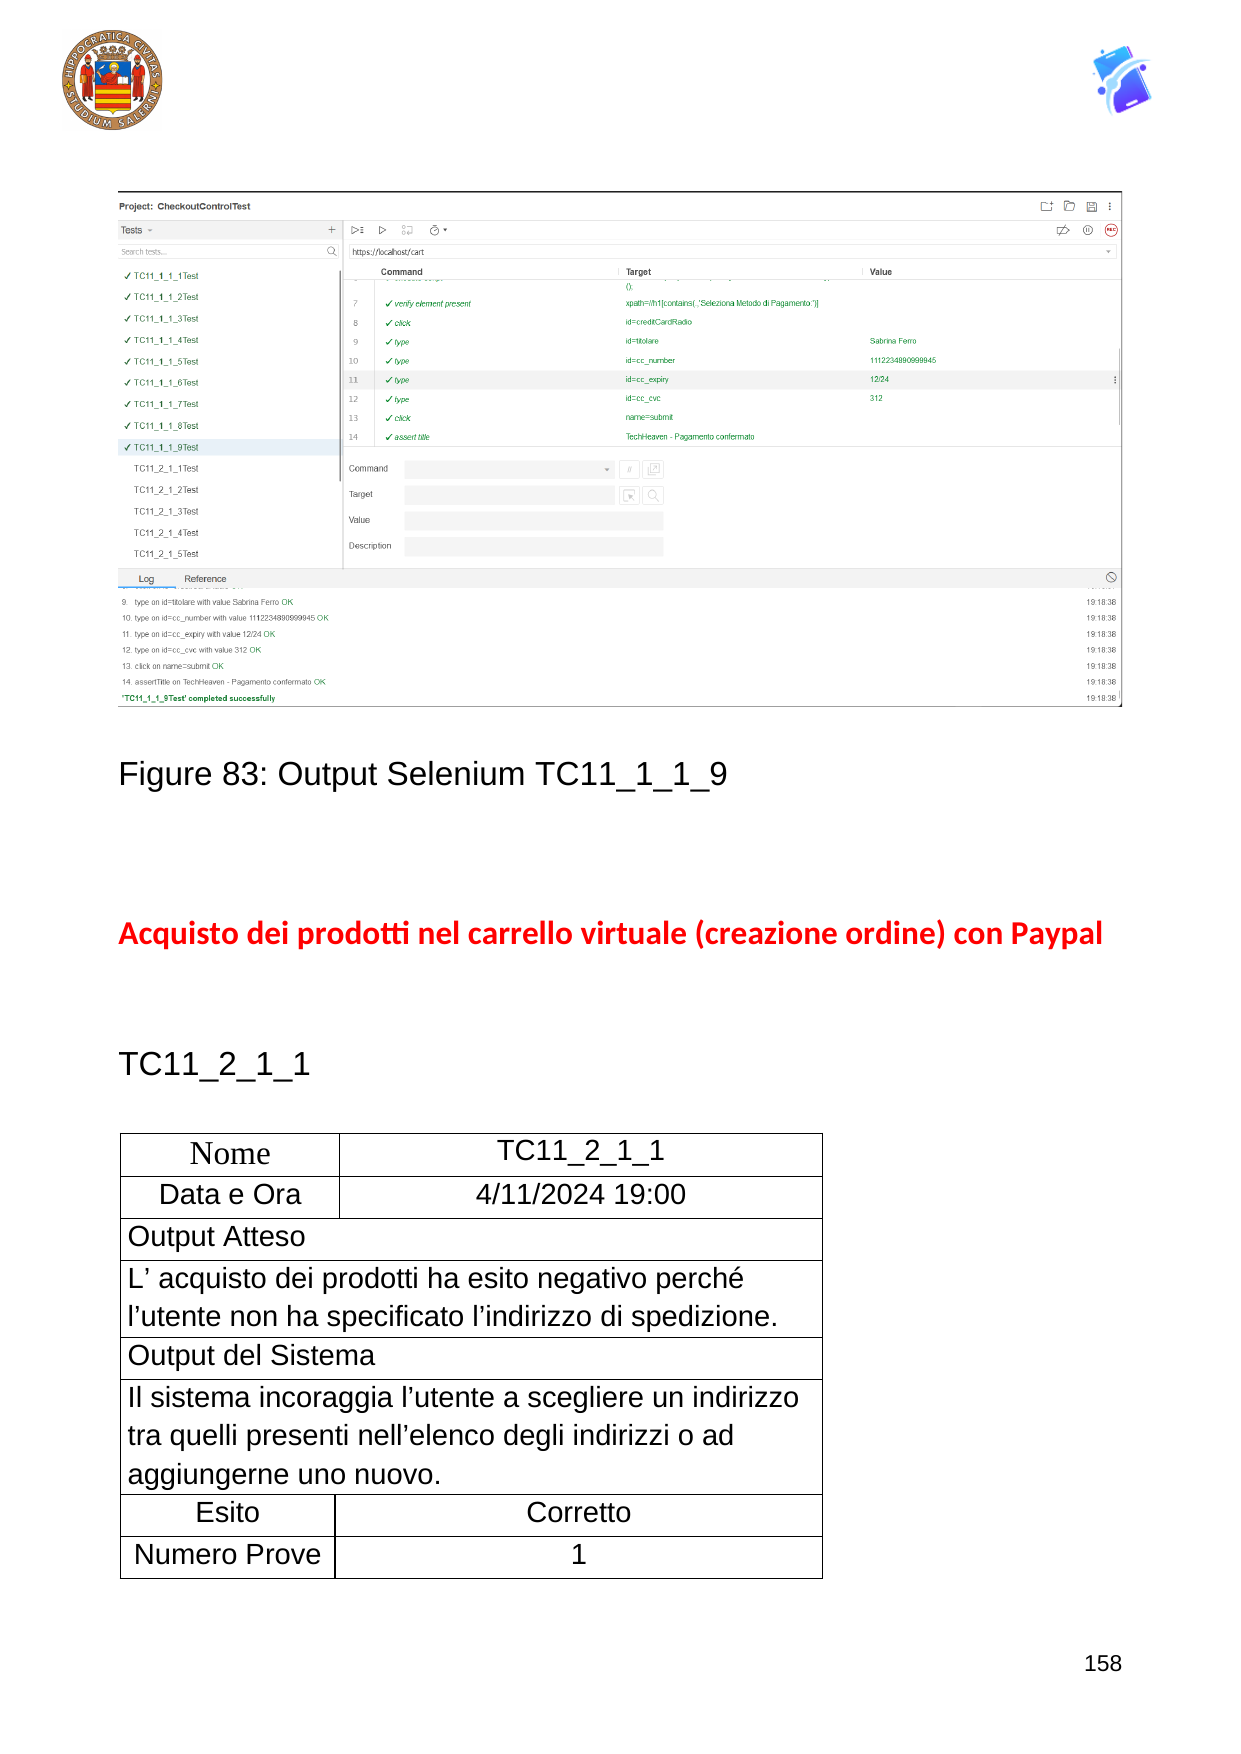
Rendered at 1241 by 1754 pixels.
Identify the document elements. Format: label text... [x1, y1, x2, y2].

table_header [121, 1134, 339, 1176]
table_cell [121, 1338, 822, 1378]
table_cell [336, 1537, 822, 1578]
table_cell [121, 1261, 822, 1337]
picture [118, 191, 1123, 707]
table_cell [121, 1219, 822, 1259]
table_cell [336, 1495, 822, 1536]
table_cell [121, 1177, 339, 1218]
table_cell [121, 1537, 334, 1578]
picture [1066, 25, 1178, 147]
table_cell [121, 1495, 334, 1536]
subtitle Acquisto dei prodotti nel carrello virtuale (creazione ordine) con Paypal [118, 912, 1122, 952]
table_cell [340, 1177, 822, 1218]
text TC11_2_1_1 [118, 1044, 1122, 1082]
picture [61, 29, 163, 131]
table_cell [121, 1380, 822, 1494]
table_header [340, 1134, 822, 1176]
text Figure 83: Output Selenium TC11_1_1_9 [118, 754, 1122, 793]
